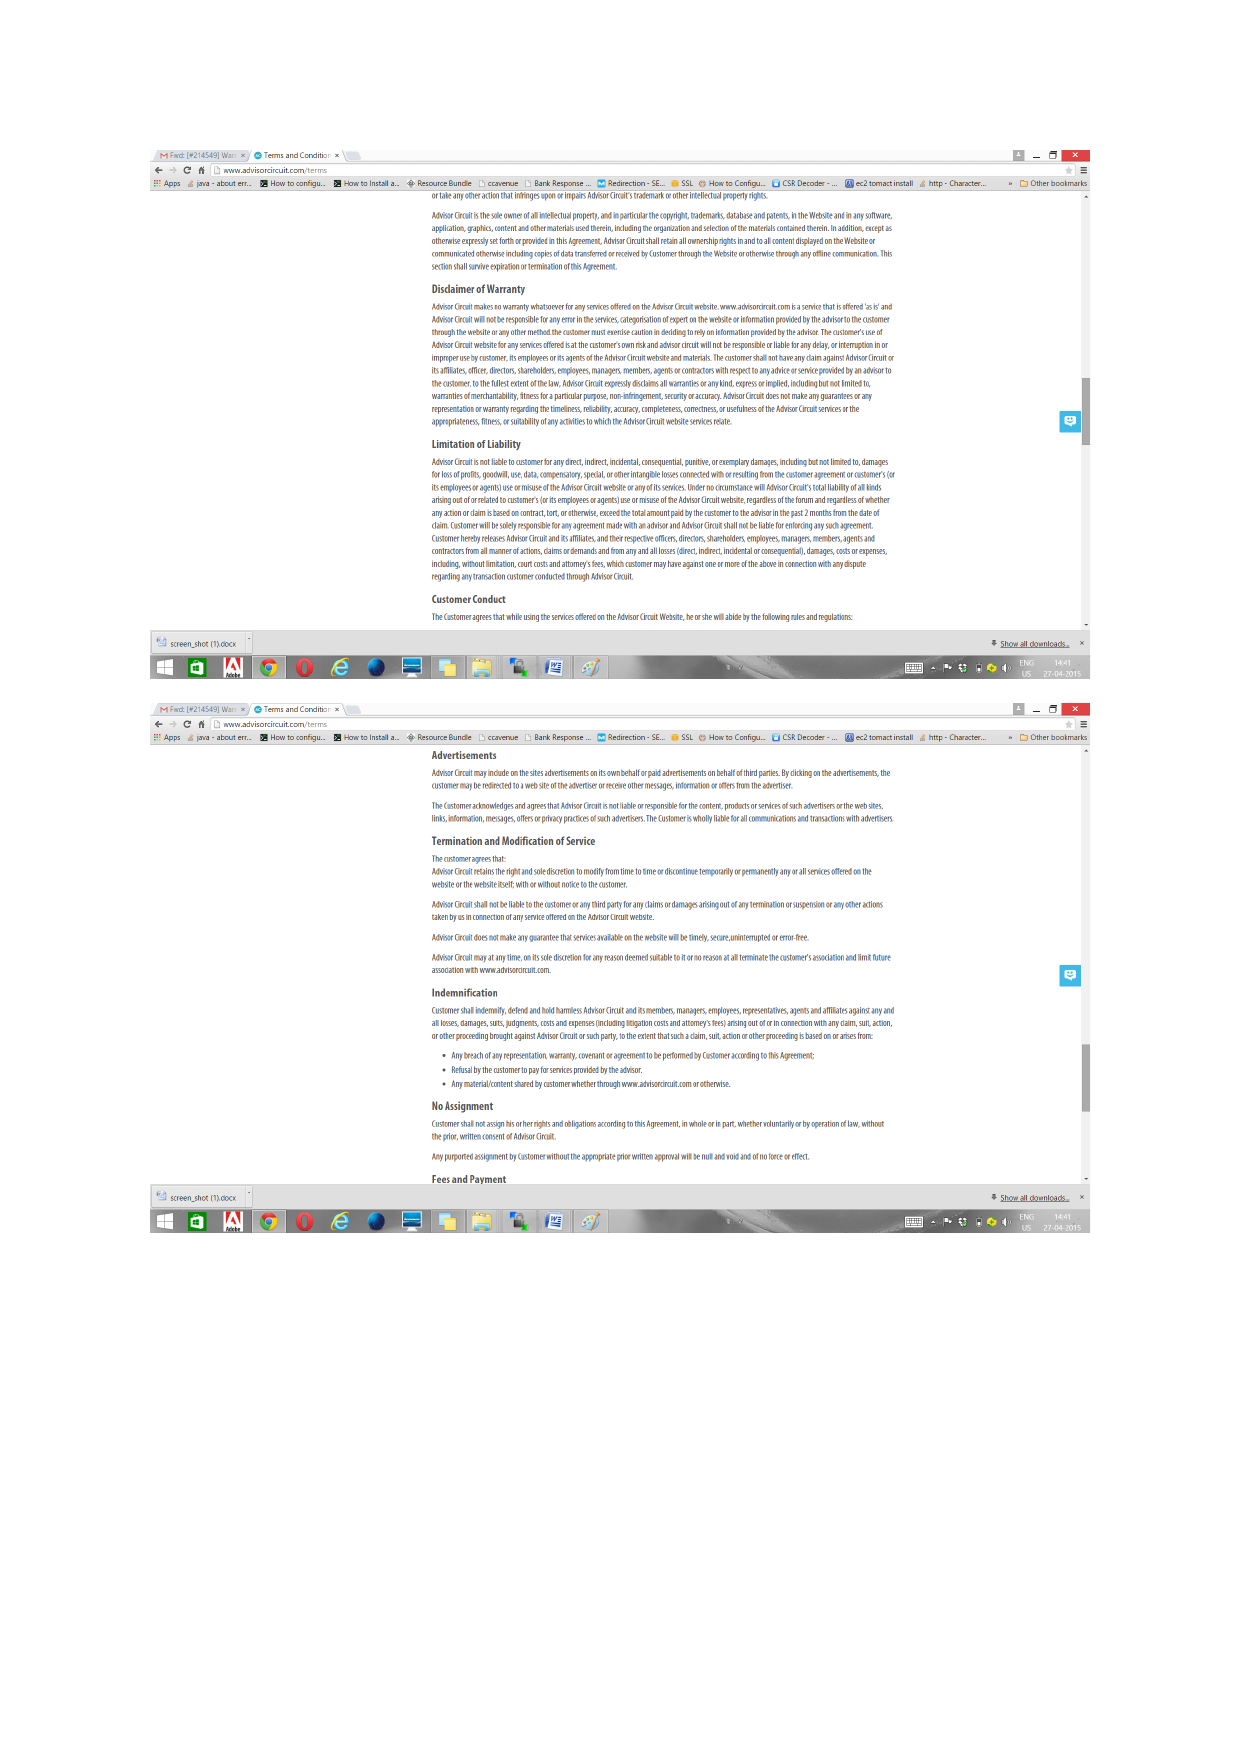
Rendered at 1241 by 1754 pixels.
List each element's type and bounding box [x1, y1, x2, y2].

picture [150, 703, 1091, 1233]
picture [150, 150, 1091, 679]
